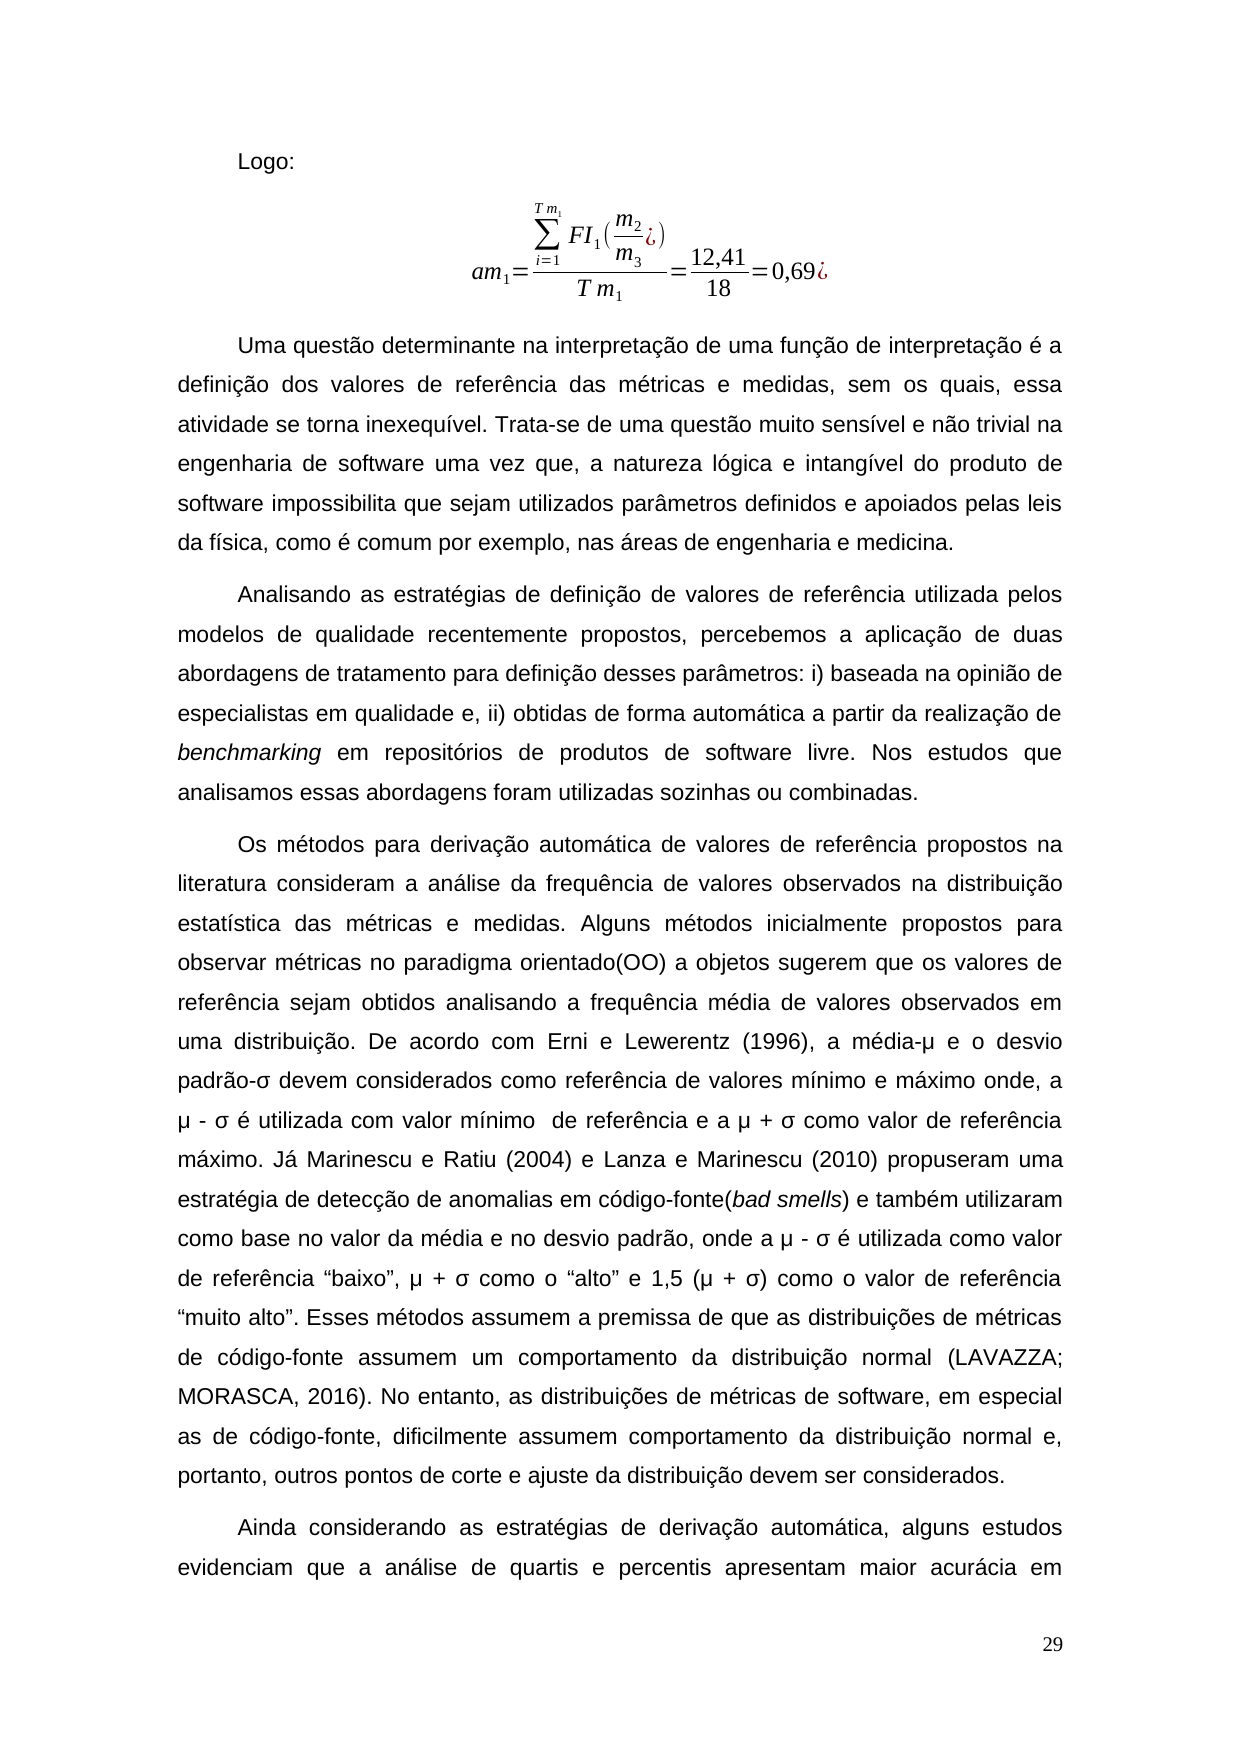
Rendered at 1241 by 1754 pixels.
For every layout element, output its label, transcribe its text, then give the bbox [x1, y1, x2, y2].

text Analisando as estratégias de definição de valores de referência utilizada pelos modelos de qualidade recentemente propostos, percebemos a aplicação de duas abordagens de tratamento para definição desses parâmetros: i) baseada na opinião de especialistas em qualidade e, ii) obtidas de forma automática a partir da realização de benchmarking em repositórios de produtos de software livre. Nos estudos que analisamos essas abordagens foram utilizadas sozinhas ou combinadas. [177, 581, 1063, 805]
text Uma questão determinante na interpretação de uma função de interpretação é a definição dos valores de referência das métricas e medidas, sem os quais, essa atividade se torna inexequível. Trata-se de uma questão muito sensível e não trivial na engenharia de software uma vez que, a natureza lógica e intangível do produto de software impossibilita que sejam utilizados parâmetros definidos e apoiados pelas leis da física, como é comum por exemplo, nas áreas de engenharia e medicina. [177, 332, 1063, 556]
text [177, 1514, 1063, 1580]
text Os métodos para derivação automática de valores de referência propostos na literatura consideram a análise da frequência de valores observados na distribuição estatística das métricas e medidas. Alguns métodos inicialmente propostos para observar métricas no paradigma orientado(OO) a objetos sugerem que os valores de referência sejam obtidos analisando a frequência média de valores observados em uma distribuição. De acordo com Erni e Lewerentz (1996), a média-μ e o desvio padrão-σ devem considerados como referência de valores mínimo e máximo onde, a μ - σ é utilizada com valor mínimo de referência e a μ + σ como valor de referência máximo. Já Marinescu e Ratiu (2004) e Lanza e Marinescu (2010) propuseram uma estratégia de detecção de anomalias em código-fonte(bad smells) e também utilizaram como base no valor da média e no desvio padrão, onde a μ - σ é utilizada como valor de referência “baixo”, μ + σ como o “alto” e 1,5 (μ + σ) como o valor de referência “muito alto”. Esses métodos assumem a premissa de que as distribuições de métricas de código-fonte assumem um comportamento da distribuição normal (LAVAZZA; MORASCA, 2016). No entanto, as distribuições de métricas de software, em especial as de código-fonte, dificilmente assumem comportamento da distribuição normal e, portanto, outros pontos de corte e ajuste da distribuição devem ser considerados. [177, 831, 1063, 1489]
text Logo: [177, 148, 1063, 174]
